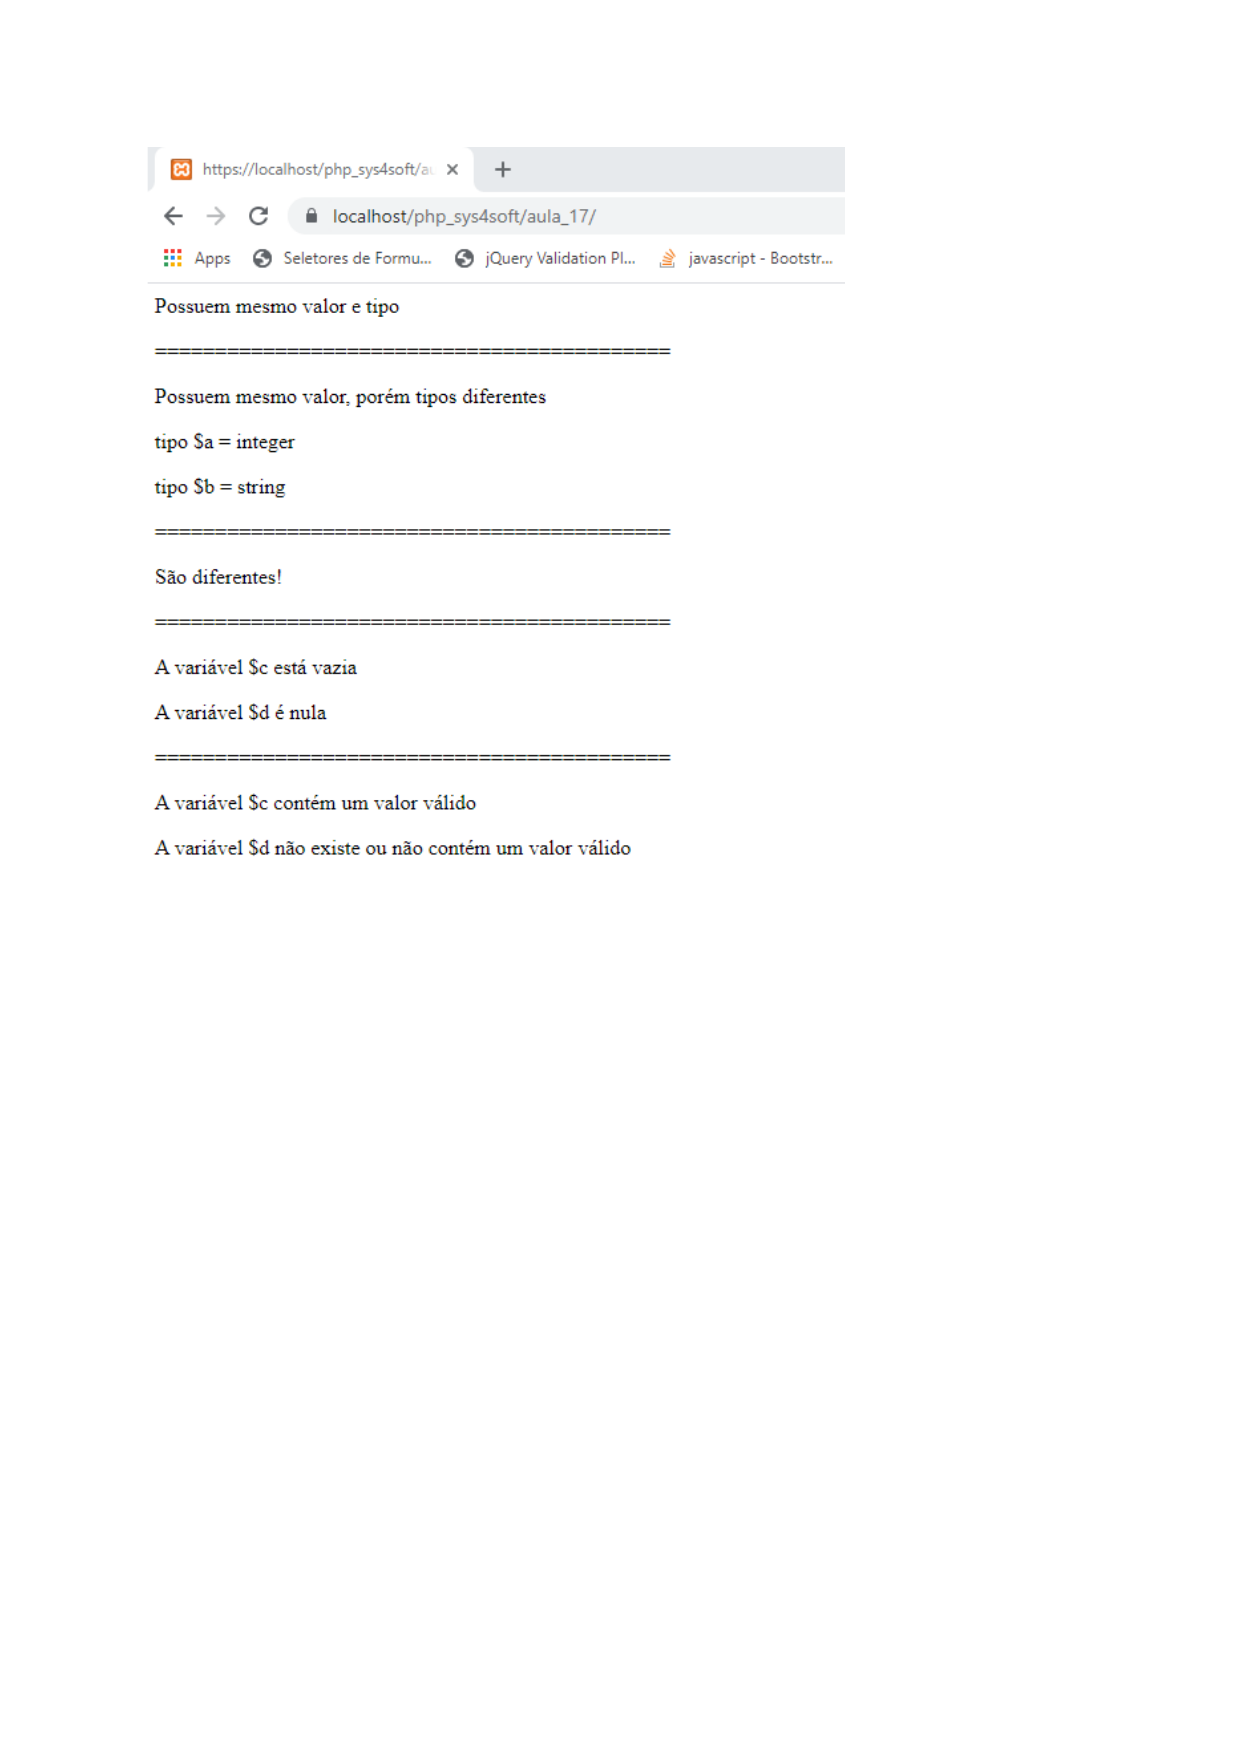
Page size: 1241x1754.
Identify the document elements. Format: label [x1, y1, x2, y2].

picture [147, 147, 845, 876]
